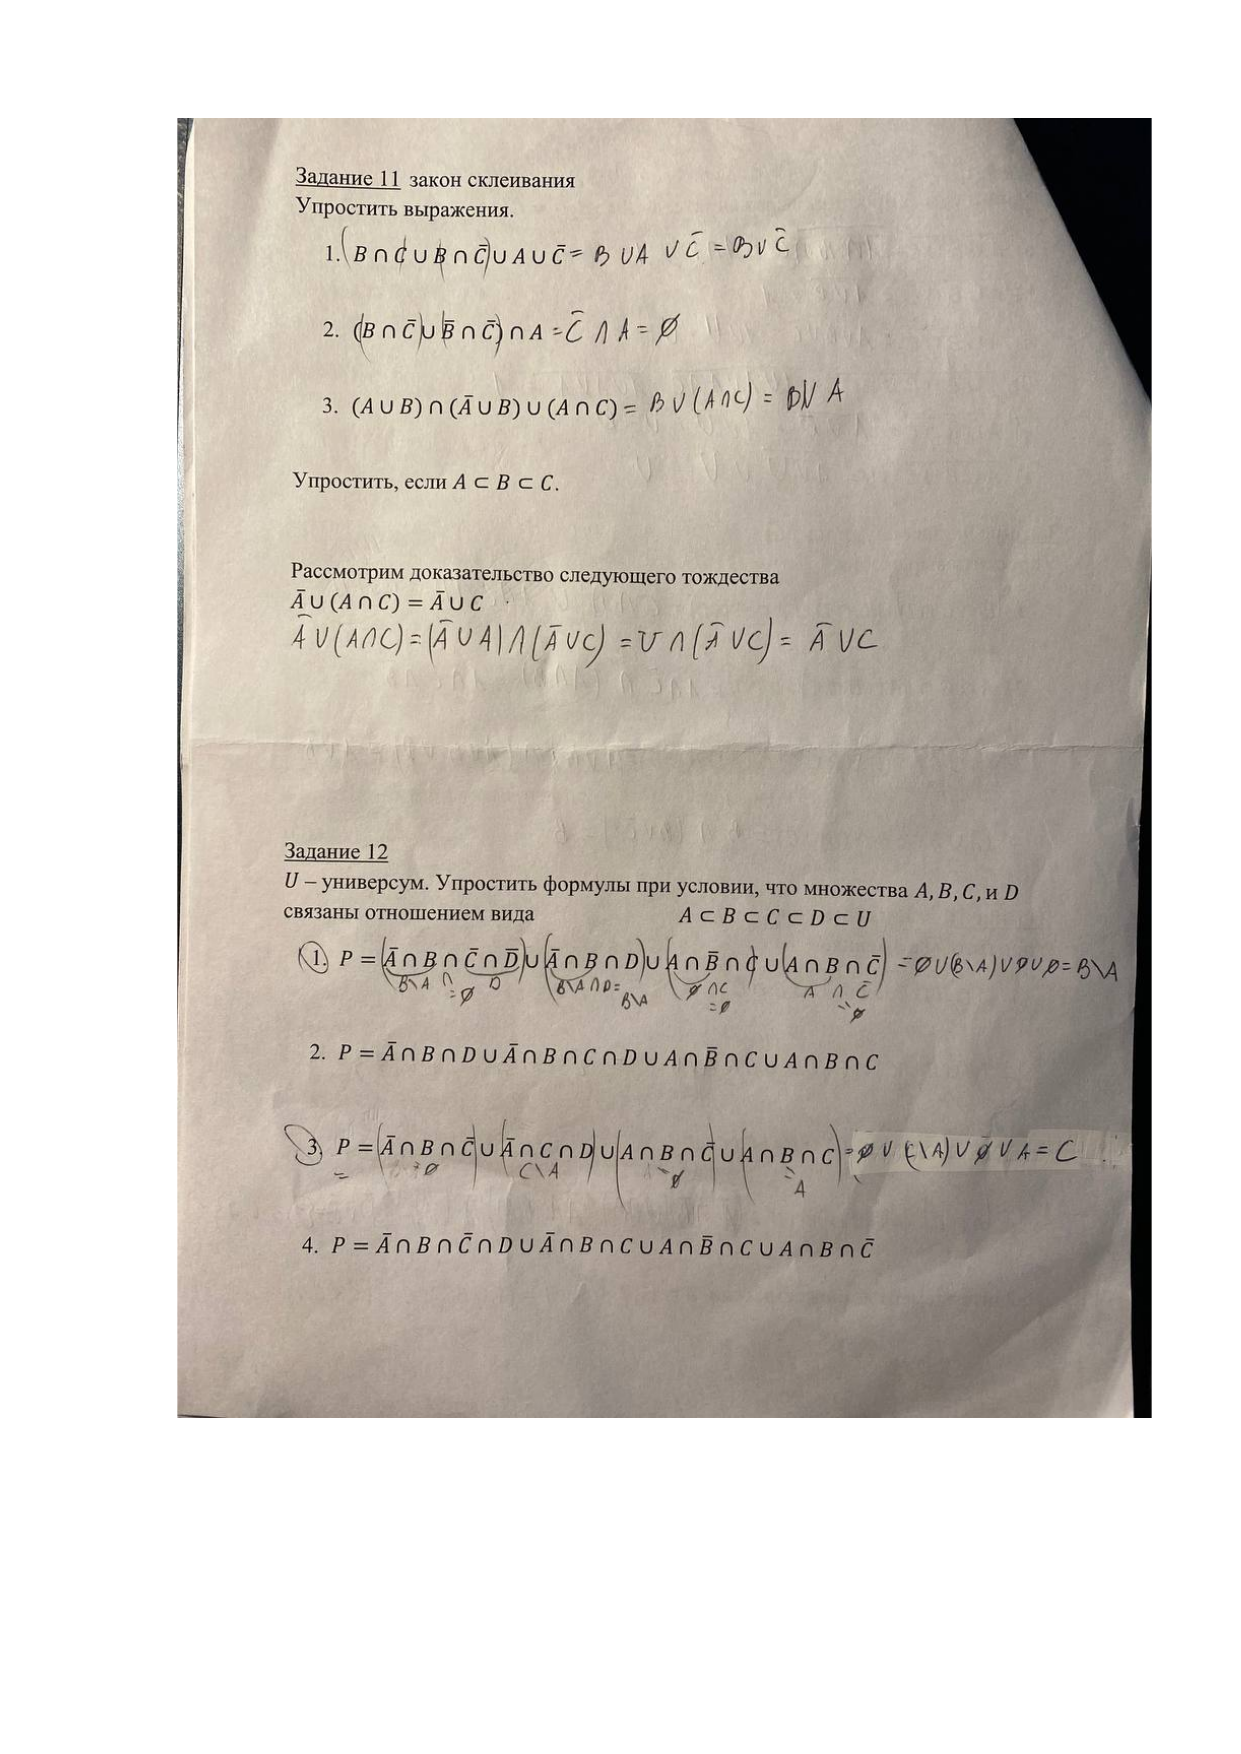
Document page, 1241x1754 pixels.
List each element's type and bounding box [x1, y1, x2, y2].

picture [177, 118, 1152, 1418]
